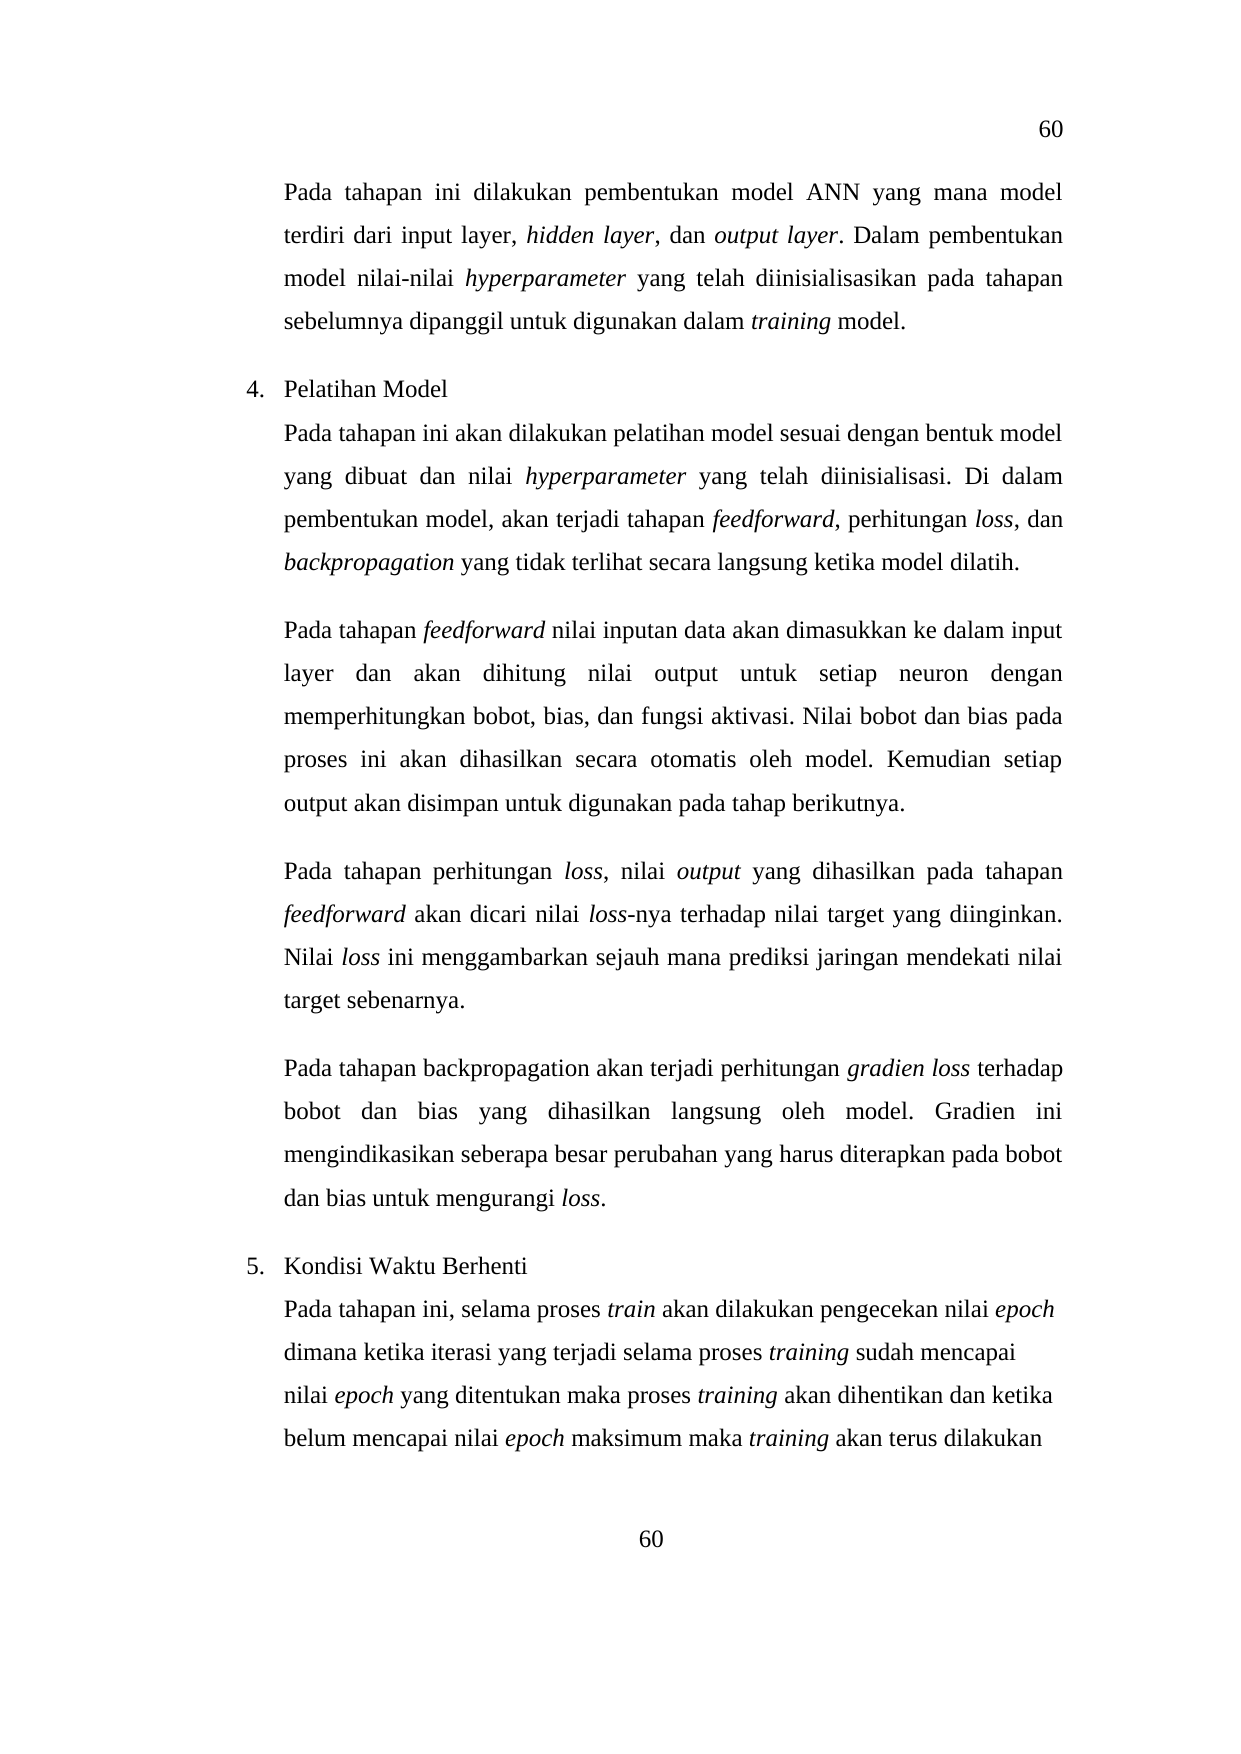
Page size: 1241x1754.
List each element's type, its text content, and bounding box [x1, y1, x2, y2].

text Pada tahapan feedforward nilai inputan data akan dimasukkan ke dalam input layer dan akan dihitung nilai output untuk setiap neuron dengan memperhitungkan bobot, bias, dan fungsi aktivasi. Nilai bobot dan bias pada proses ini akan dihasilkan secara otomatis oleh model. Kemudian setiap output akan disimpan untuk digunakan pada tahap berikutnya. [283, 615, 1063, 816]
list Kondisi Waktu Berhenti [246, 1251, 1063, 1279]
text Pada tahapan backpropagation akan terjadi perhitungan gradien loss terhadap bobot dan bias yang dihasilkan langsung oleh model. Gradien ini mengindikasikan seberapa besar perubahan yang harus diterapkan pada bobot dan bias untuk mengurangi loss. [283, 1053, 1063, 1211]
text Pada tahapan ini akan dilakukan pelatihan model sesuai dengan bentuk model yang dibuat dan nilai hyperparameter yang telah diinisialisasi. Di dalam pembentukan model, akan terjadi tahapan feedforward, perhitungan loss, dan backpropagation yang tidak terlihat secara langsung ketika model dilatih. [283, 418, 1063, 576]
text Pada tahapan perhitungan loss, nilai output yang dihasilkan pada tahapan feedforward akan dicari nilai loss-nya terhadap nilai target yang diinginkan. Nilai loss ini menggambarkan sejauh mana prediksi jaringan mendekati nilai target sebenarnya. [283, 856, 1063, 1014]
list Pada tahapan ini, selama proses train akan dilakukan pengecekan nilai epoch dimana ketika iterasi yang terjadi selama proses training sudah mencapai nilai epoch yang ditentukan maka proses training akan dihentikan dan ketika belum mencapai nilai epoch maksimum maka training akan terus dilakukan [283, 1294, 1063, 1452]
list Pelatihan Model [246, 374, 1063, 403]
text Pada tahapan ini dilakukan pembentukan model ANN yang mana model terdiri dari input layer, hidden layer, dan output layer. Dalam pembentukan model nilai-nilai hyperparameter yang telah diinisialisasikan pada tahapan sebelumnya dipanggil untuk digunakan dalam training model. [283, 177, 1063, 335]
